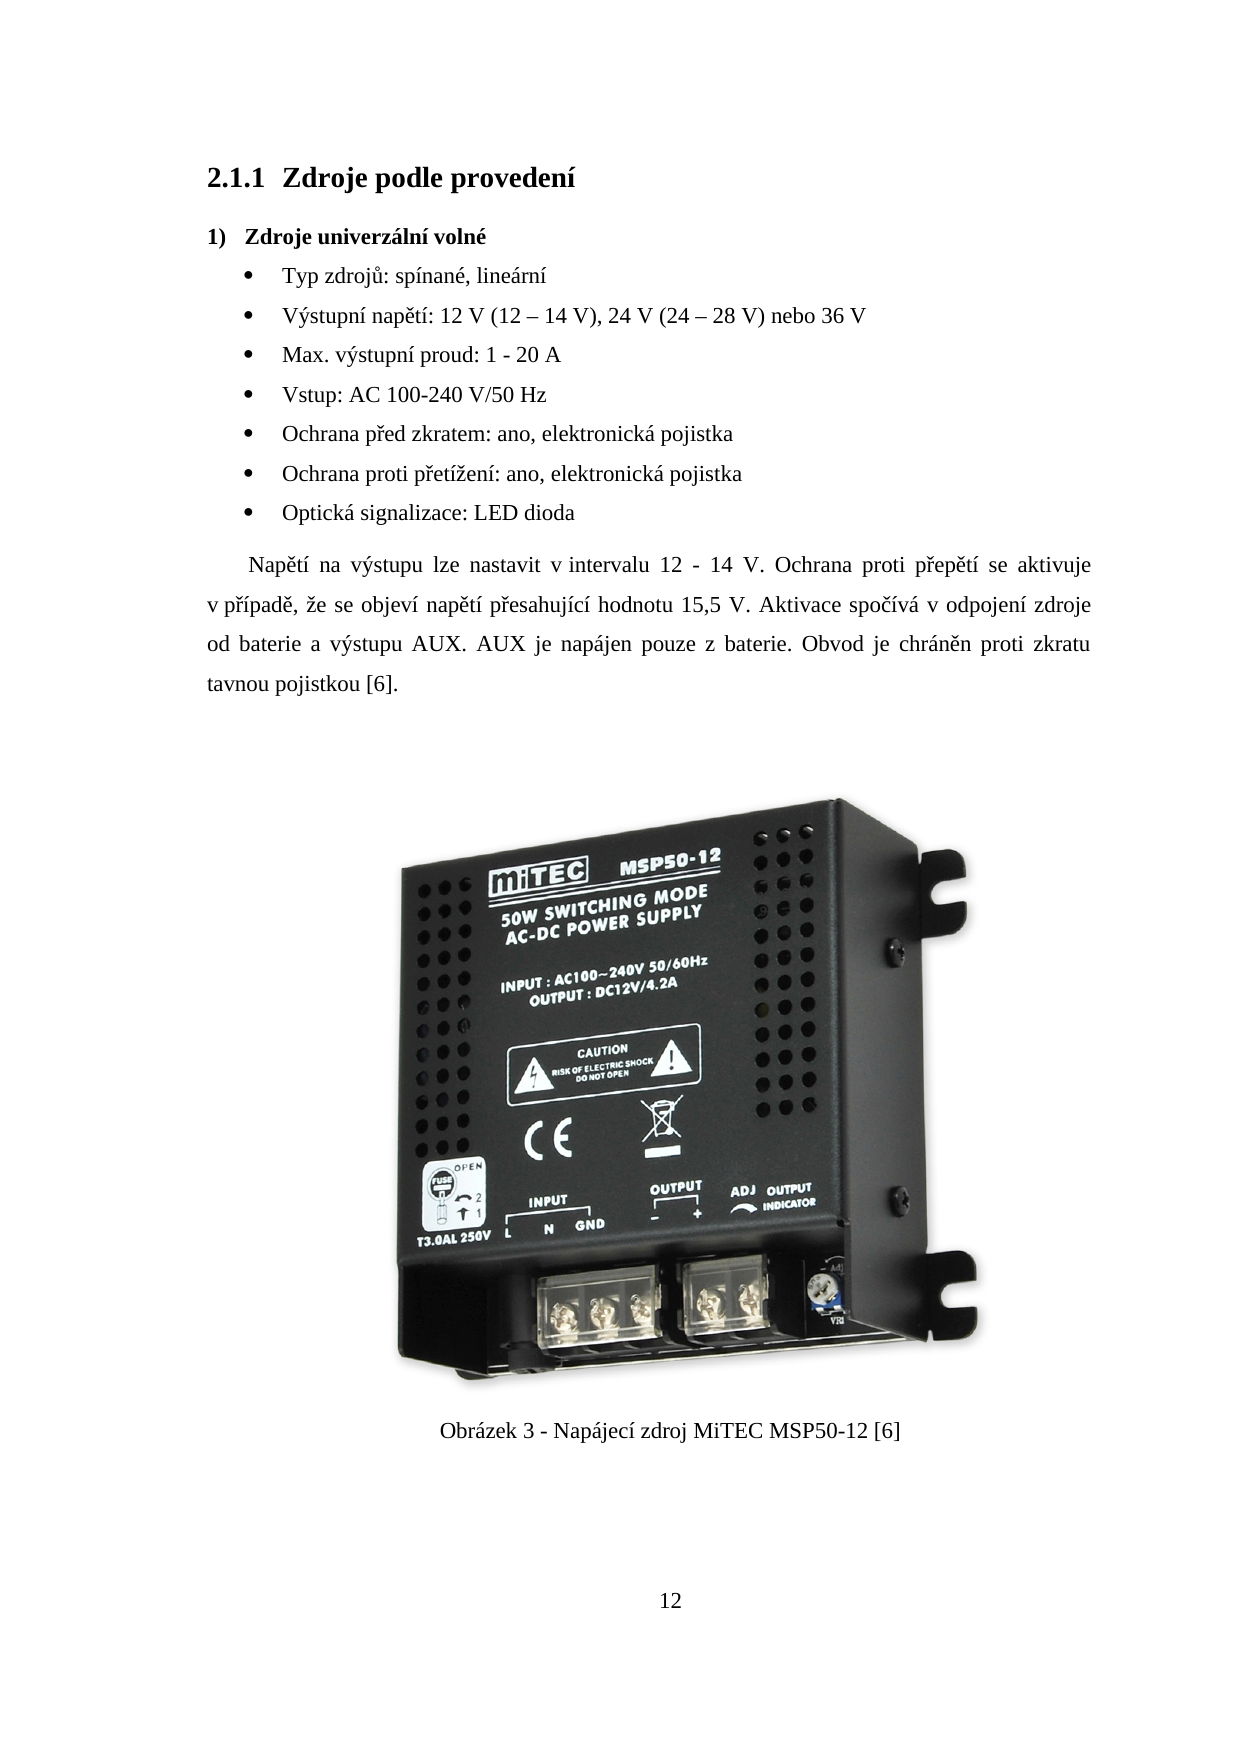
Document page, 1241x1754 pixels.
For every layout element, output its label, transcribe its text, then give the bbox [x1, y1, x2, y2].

list Typ zdrojů: spínané, lineární [244, 262, 1092, 289]
list Max. výstupní proud: 1 - 20 A [244, 341, 1092, 368]
list Výstupní napětí: 12 V (12 – 14 V), 24 V (24 – 28 V) nebo 36 V [244, 302, 1092, 328]
list Vstup: AC 100-240 V/50 Hz [244, 381, 1092, 407]
list Ochrana před zkratem: ano, elektronická pojistka [244, 420, 1092, 447]
list Ochrana proti přetížení: ano, elektronická pojistka [244, 460, 1092, 486]
text Obrázek 3 - Napájecí zdroj MiTEC MSP50-12 [6] [207, 1417, 1092, 1443]
list Optická signalizace: LED dioda [244, 499, 1092, 526]
text Napětí na výstupu lze nastavit v intervalu 12 - 14 V. Ochrana proti přepětí se aktivuje v případě, že se objeví napětí přesahující hodnotu 15,5 V. Aktivace spočívá v odpojení zdroje od baterie a výstupu AUX. AUX je napájen pouze z baterie. Obvod je chráněn proti zkratu tavnou pojistkou [6]. [207, 551, 1092, 696]
list Zdroje univerzální volné [207, 223, 1092, 249]
picture [388, 791, 990, 1394]
subtitle Zdroje podle provedení [207, 160, 1092, 194]
